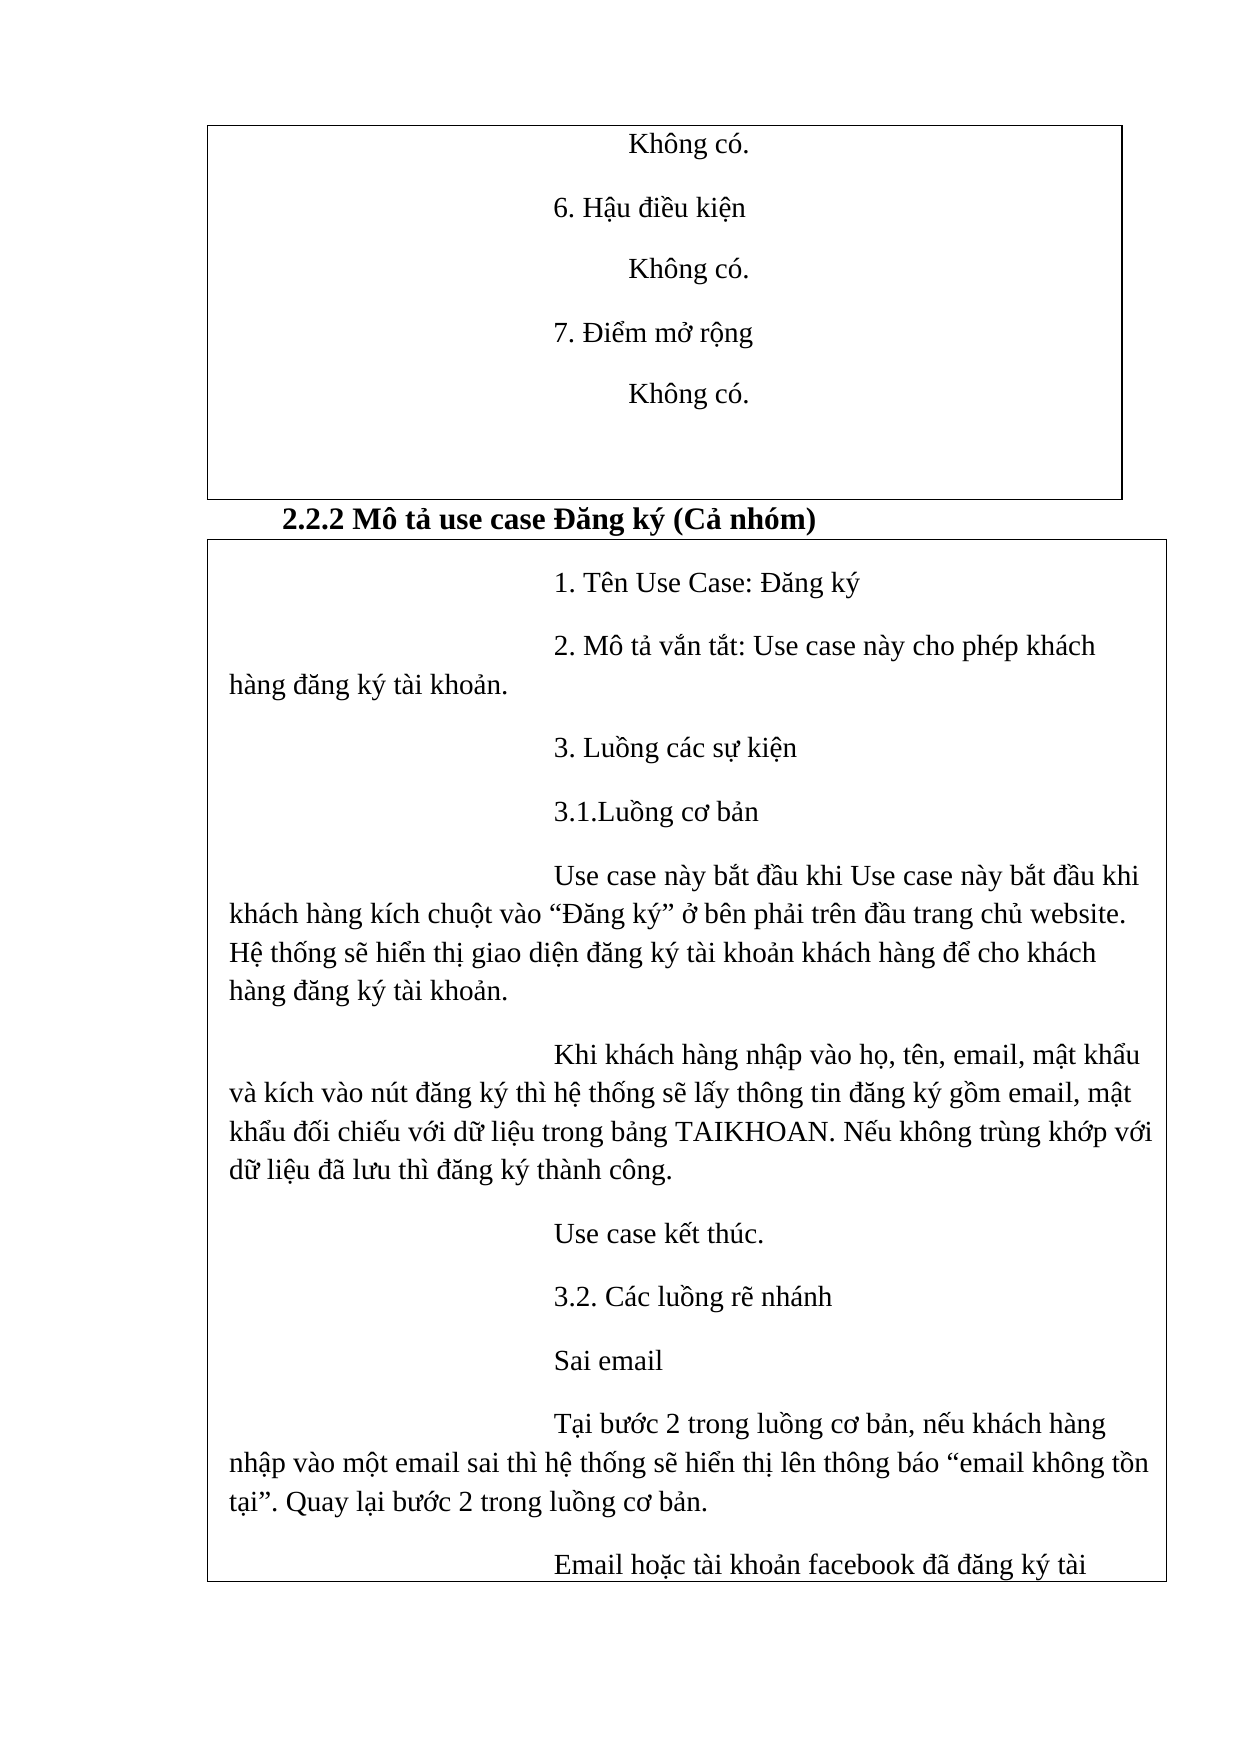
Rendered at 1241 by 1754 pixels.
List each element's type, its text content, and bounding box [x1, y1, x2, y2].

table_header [208, 540, 1166, 1581]
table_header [208, 126, 1121, 499]
subtitle 2.2.2 Mô tả use case Đăng ký (Cả nhóm) [207, 500, 1167, 536]
